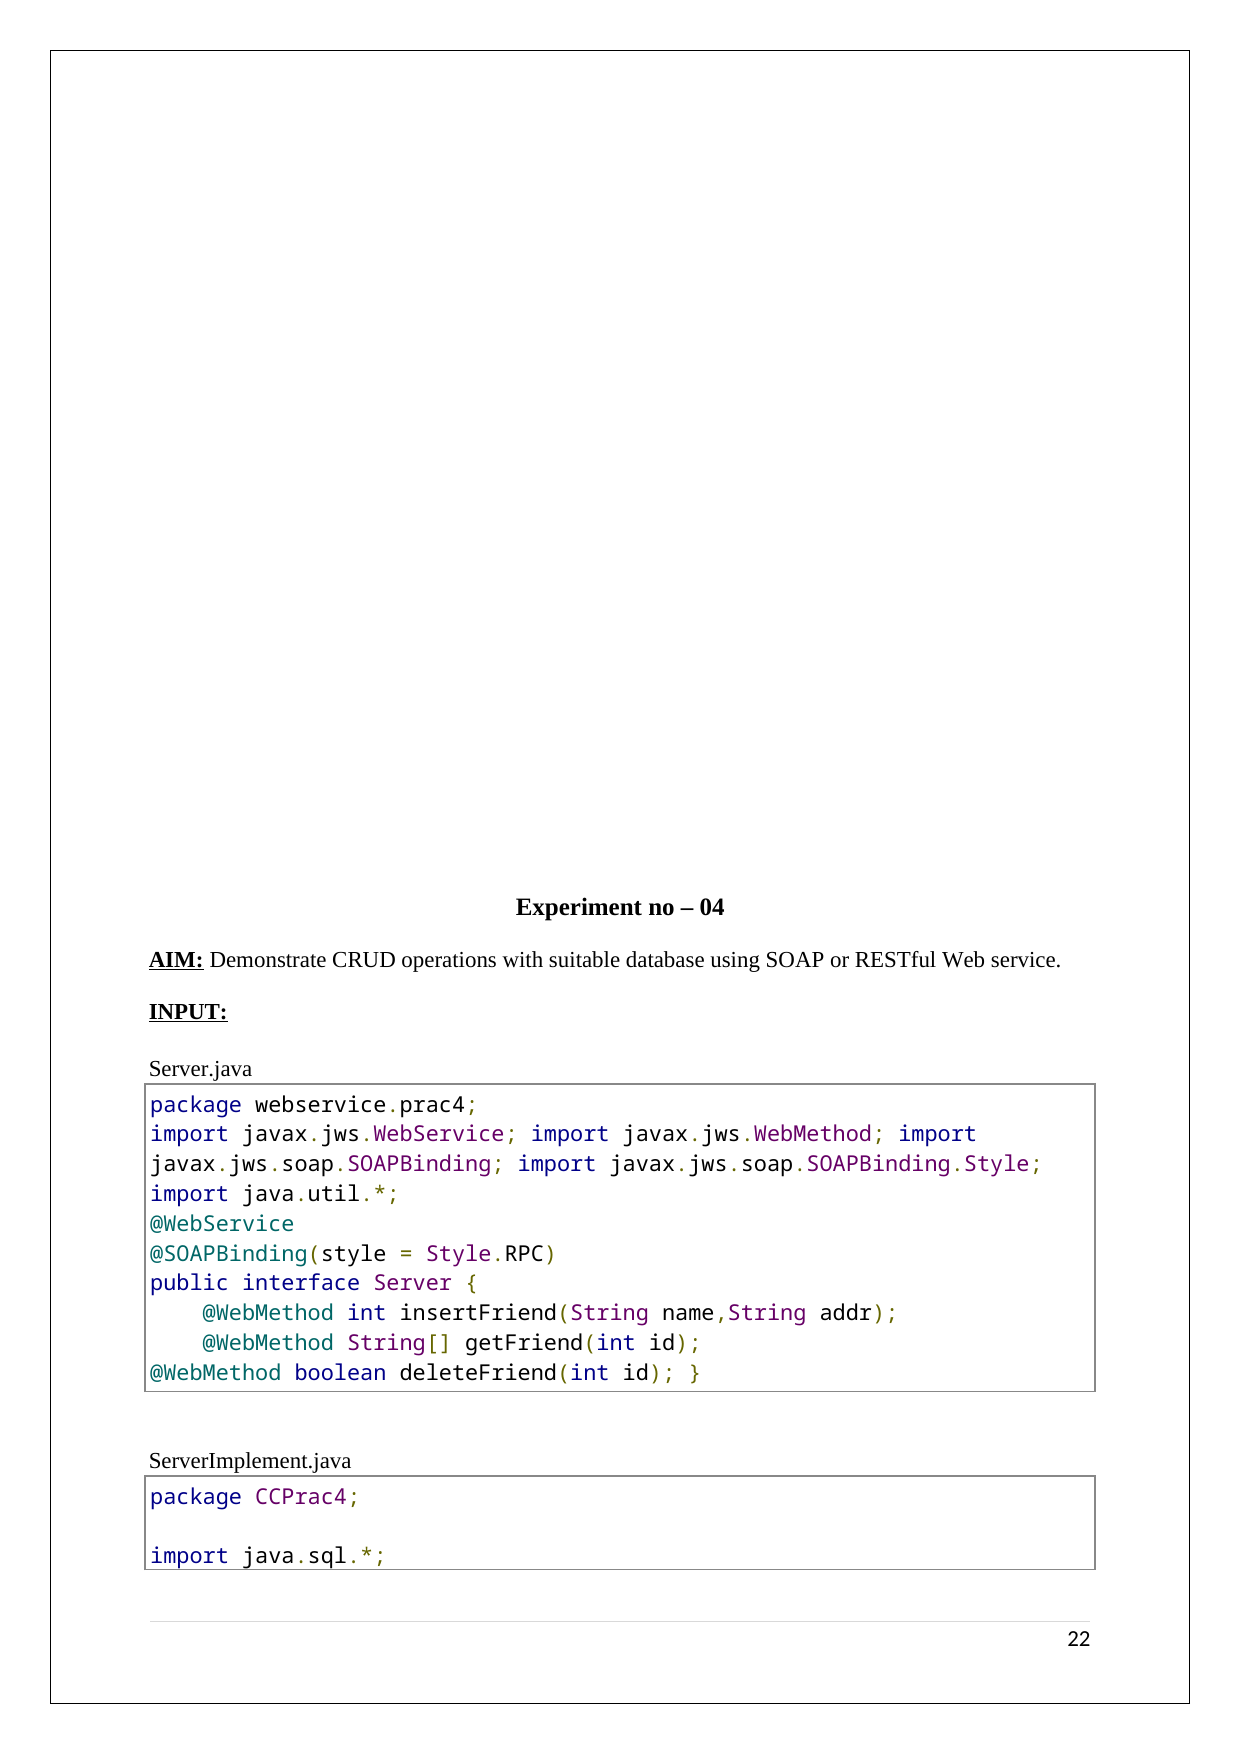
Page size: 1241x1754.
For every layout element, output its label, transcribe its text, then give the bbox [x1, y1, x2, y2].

text package webservice.prac4; [146, 1085, 1094, 1118]
text import java.sql.*; [150, 1540, 1090, 1569]
text Server.java [148, 1055, 1090, 1081]
text INPUT: [148, 998, 1090, 1024]
text package CCPrac4; [146, 1477, 1094, 1511]
text public interface Server { [150, 1267, 1090, 1297]
text ServerImplement.java [148, 1447, 614, 1474]
text import javax.jws.WebService; import javax.jws.WebMethod; import javax.jws.soap.SOAPBinding; import javax.jws.soap.SOAPBinding.Style; import java.util.*; [150, 1118, 1090, 1208]
text @WebMethod String[] getFriend(int id); [150, 1327, 1090, 1351]
text @WebMethod int insertFriend(String name,String addr); [150, 1297, 1090, 1327]
text Experiment no – 04 [150, 892, 1090, 921]
text @SOAPBinding(style = Style.RPC) [150, 1238, 1090, 1267]
text @WebMethod boolean deleteFriend(int id); } [146, 1351, 1094, 1391]
text @WebService [150, 1208, 1090, 1238]
text AIM: Demonstrate CRUD operations with suitable database using SOAP or RESTful Web service. [148, 946, 1090, 972]
